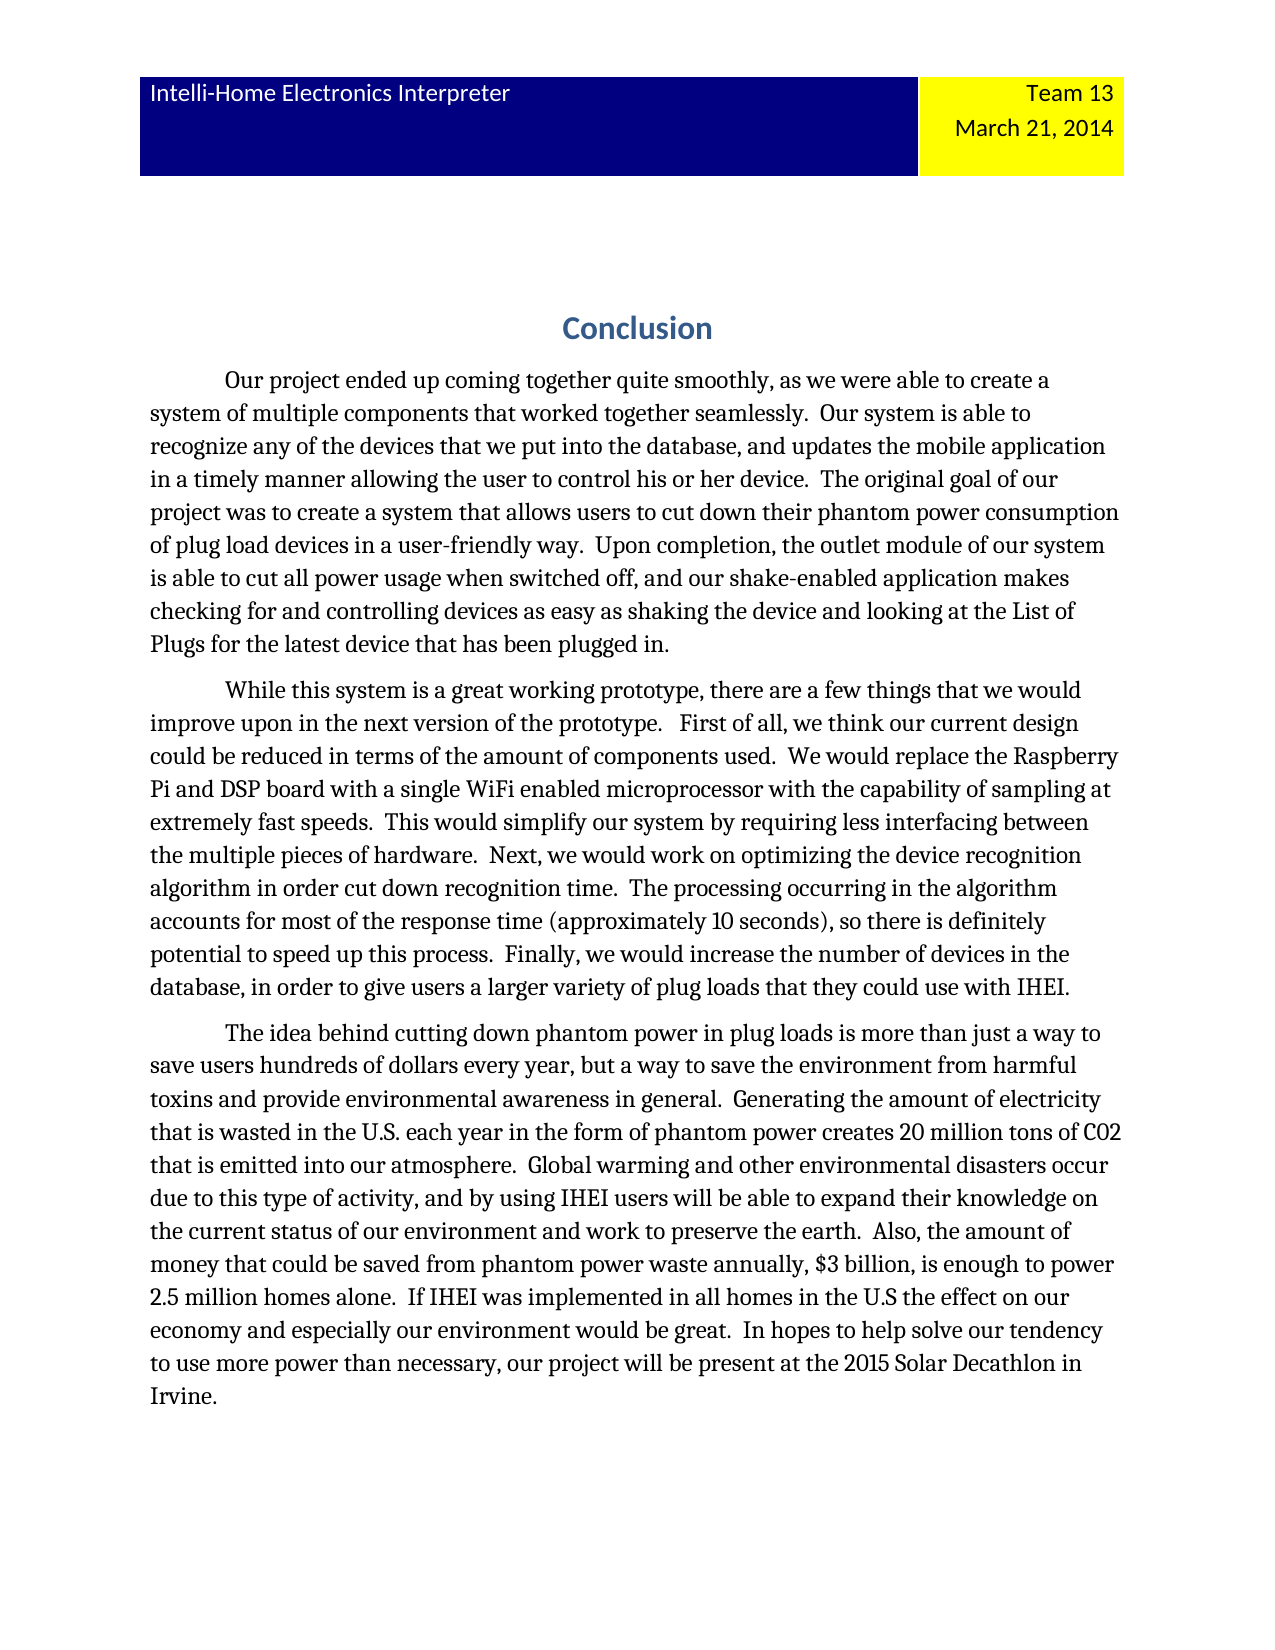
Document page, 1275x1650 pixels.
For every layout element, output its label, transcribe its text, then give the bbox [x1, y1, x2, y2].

subtitle Conclusion [150, 307, 1125, 347]
text While this system is a great working prototype, there are a few things that we would improve upon in the next version of the prototype. First of all, we think our current design could be reduced in terms of the amount of components used. We would replace the Raspberry Pi and DSP board with a single WiFi enabled microprocessor with the capability of sampling at extremely fast speeds. This would simplify our system by requiring less interfacing between the multiple pieces of hardware. Next, we would work on optimizing the device recognition algorithm in order cut down recognition time. The processing occurring in the algorithm accounts for most of the response time (approximately 10 seconds), so there is definitely potential to speed up this process. Finally, we would increase the number of devices in the database, in order to give users a larger variety of plug loads that they could use with IHEI. [150, 676, 1125, 1002]
text The idea behind cutting down phantom power in plug loads is more than just a way to save users hundreds of dollars every year, but a way to save the environment from harmful toxins and provide environmental awareness in general. Generating the amount of electricity that is wasted in the U.S. each year in the form of phantom power creates 20 million tons of C02 that is emitted into our atmosphere. Global warming and other environmental disasters occur due to this type of activity, and by using IHEI users will be able to expand their knowledge on the current status of our environment and work to preserve the earth. Also, the amount of money that could be saved from phantom power waste annually, $3 billion, is enough to power 2.5 million homes alone. If IHEI was implemented in all homes in the U.S the effect on our economy and especially our environment would be great. In hopes to help solve our tendency to use more power than necessary, our project will be present at the 2015 Solar Decathlon in Irvine. [150, 1018, 1125, 1410]
text Our project ended up coming together quite smoothly, as we were able to create a system of multiple components that worked together seamlessly. Our system is able to recognize any of the devices that we put into the database, and updates the mobile application in a timely manner allowing the user to control his or her device. The original goal of our project was to create a system that allows users to cut down their phantom power consumption of plug load devices in a user-friendly way. Upon completion, the outlet module of our system is able to cut all power usage when switched off, and our shake-enabled application makes checking for and controlling devices as easy as shaking the device and looking at the List of Plugs for the latest device that has been plugged in. [150, 366, 1125, 659]
